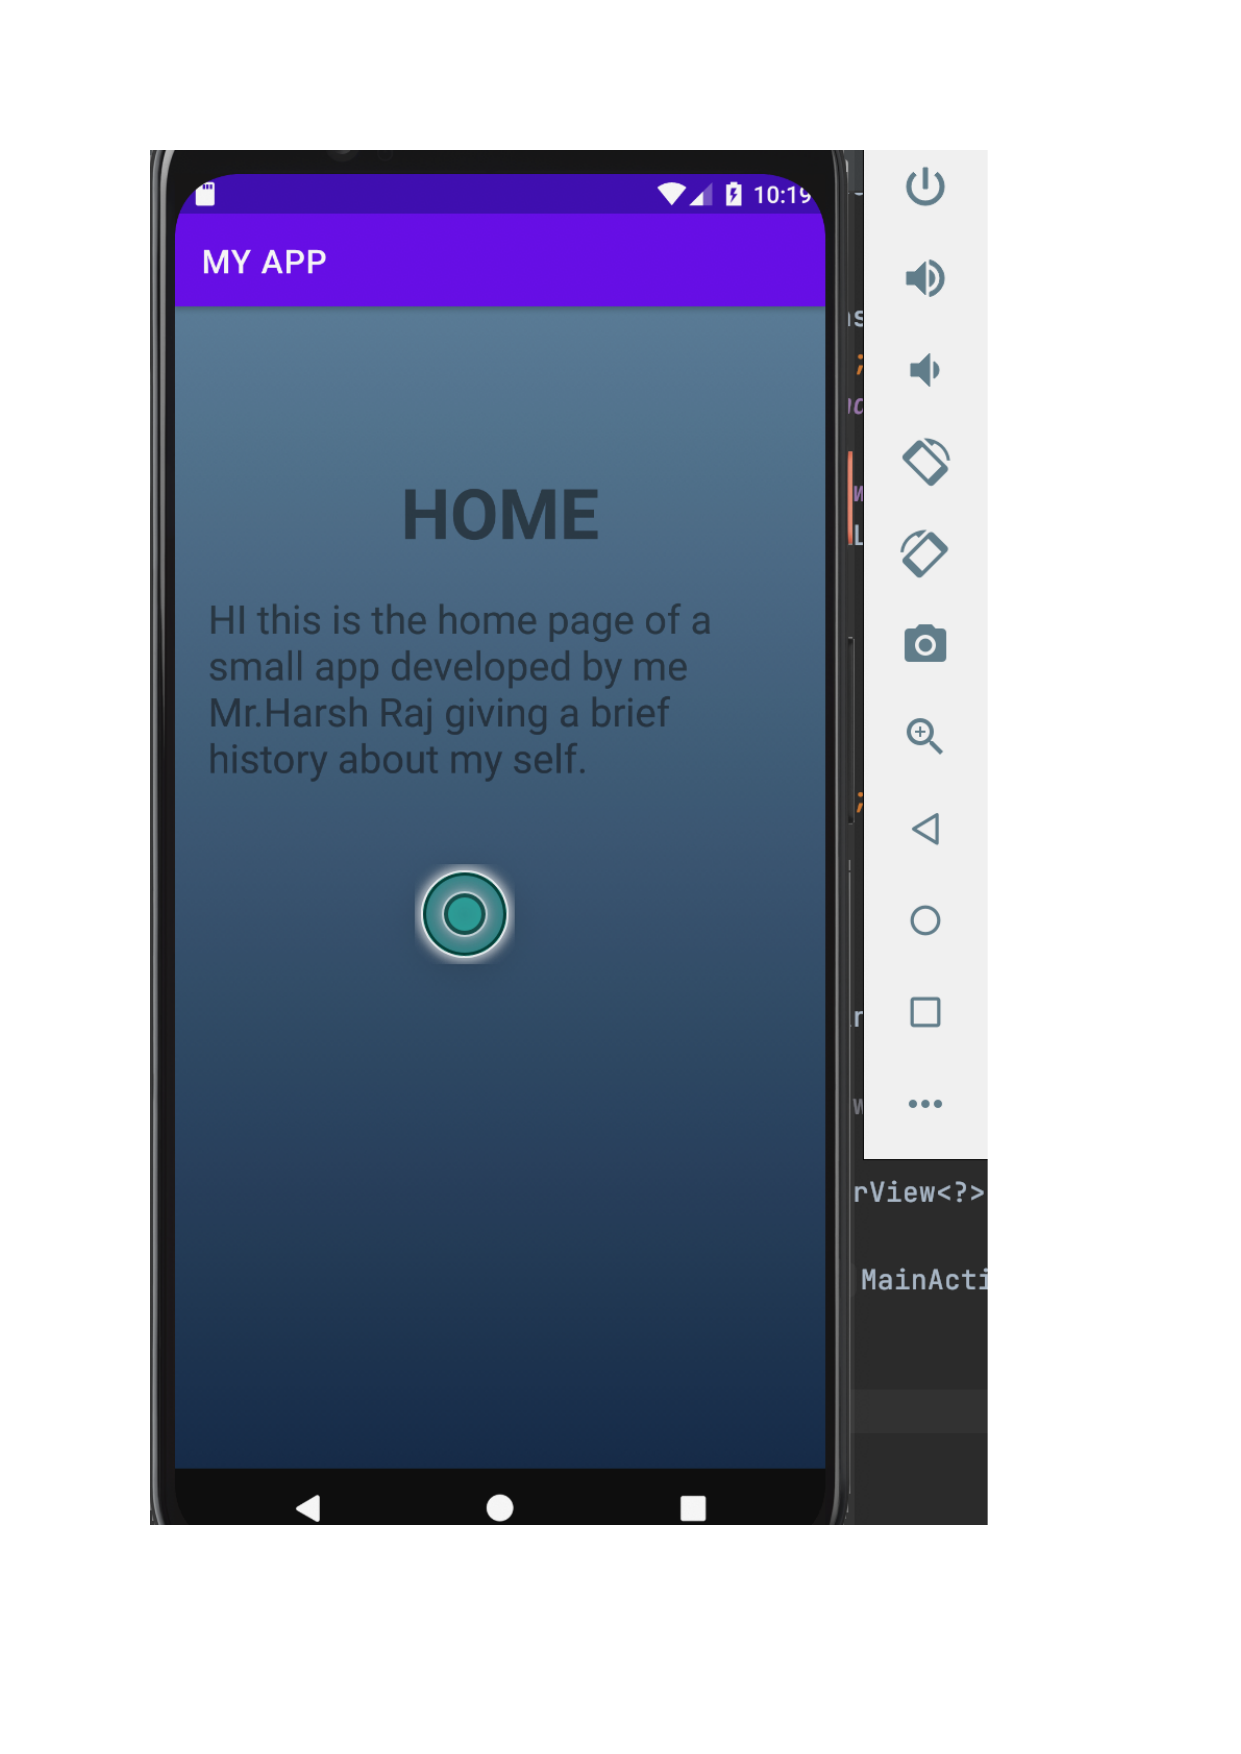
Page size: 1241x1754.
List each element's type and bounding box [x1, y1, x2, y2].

picture [150, 150, 988, 1525]
